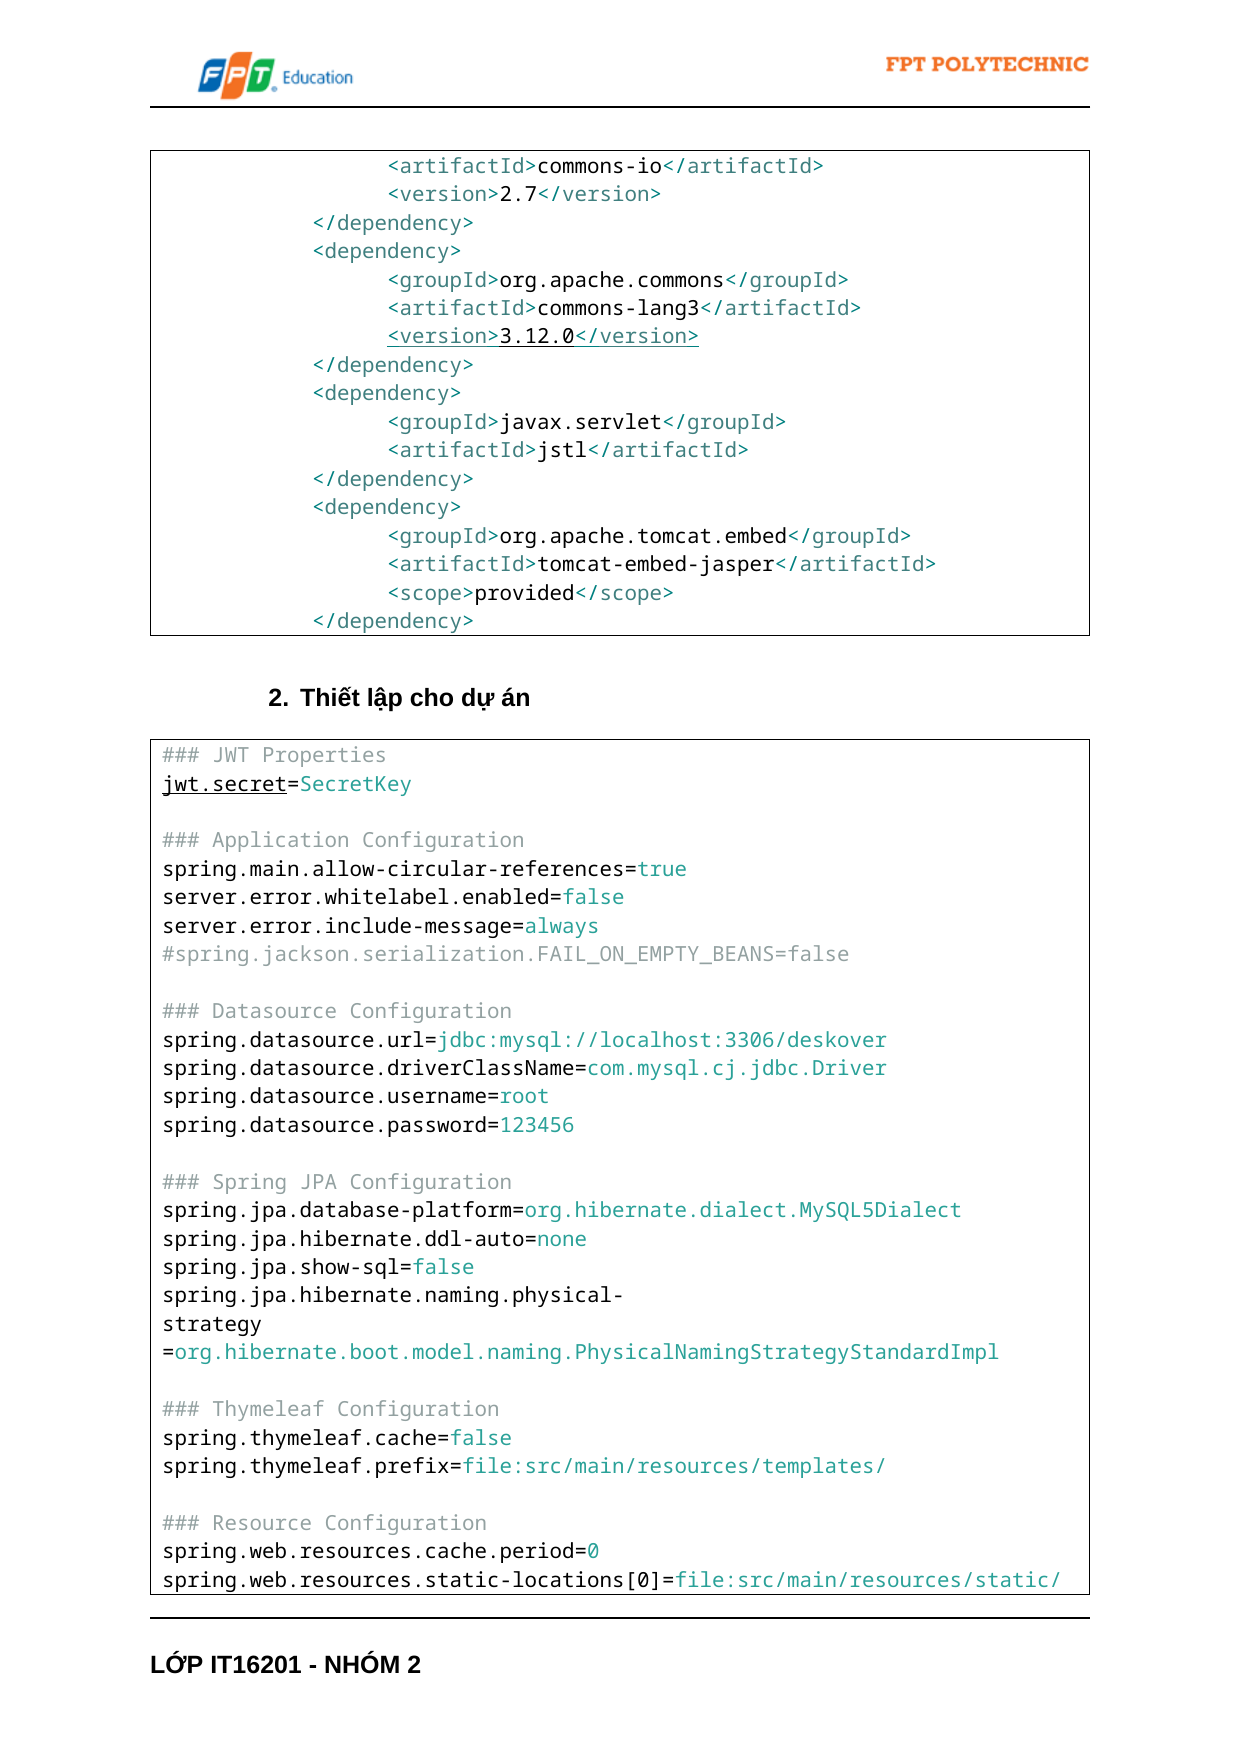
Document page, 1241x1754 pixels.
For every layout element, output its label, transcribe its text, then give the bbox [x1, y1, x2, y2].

picture [150, 49, 402, 106]
subtitle Thiết lập cho dự án [209, 683, 1090, 712]
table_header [151, 740, 1089, 1593]
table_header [151, 151, 1089, 634]
picture [885, 53, 1091, 74]
